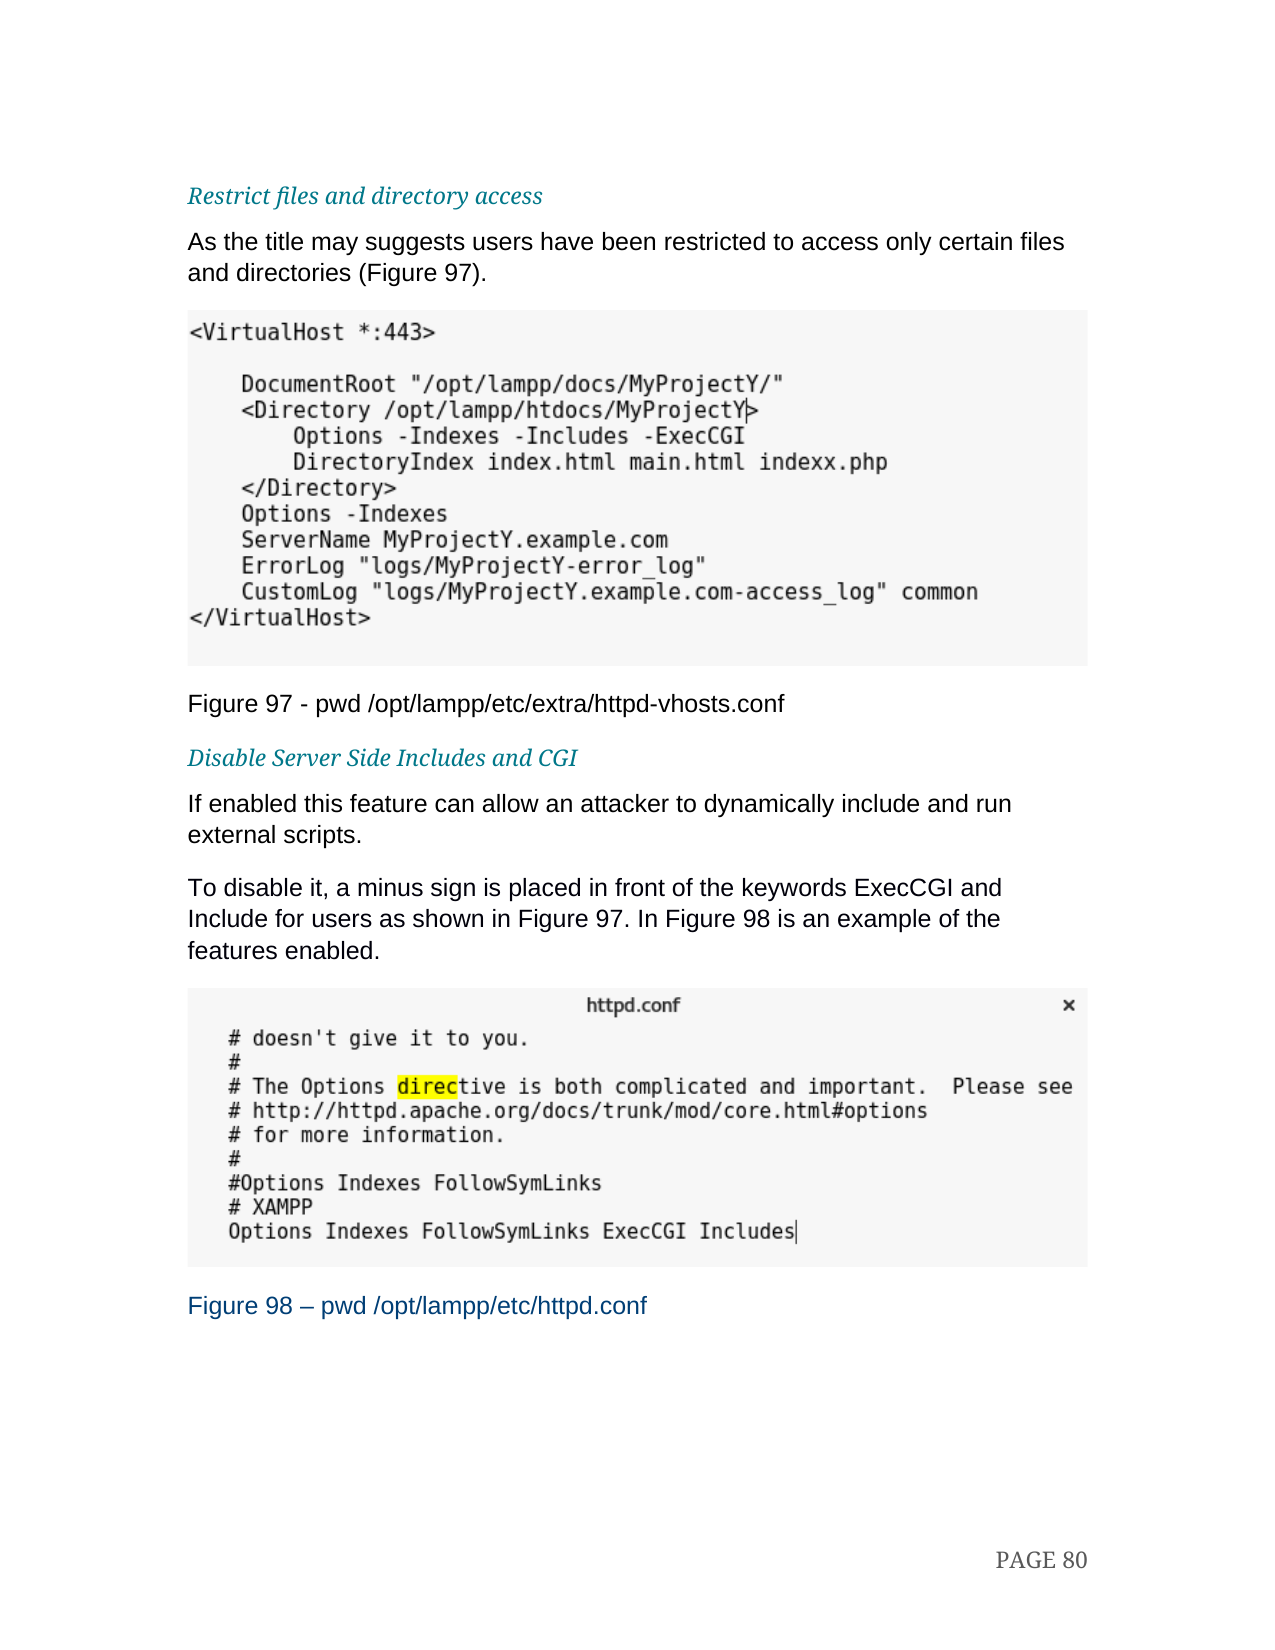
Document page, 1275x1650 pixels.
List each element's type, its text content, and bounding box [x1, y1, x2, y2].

text If enabled this feature can allow an attacker to dynamically include and run external scripts. [187, 789, 1087, 849]
subtitle Disable Server Side Includes and CGI [187, 742, 1087, 773]
text To disable it, a minus sign is placed in front of the keywords ExecCGI and Include for users as shown in Figure 97. In Figure 98 is an example of the features enabled. [187, 873, 1087, 964]
subtitle Restrict files and directory access [187, 180, 1087, 211]
text Figure 98 – pwd /opt/lampp/etc/httpd.conf [187, 1291, 1087, 1319]
text As the title may suggests users have been restricted to access only certain files and directories (Figure 97). [187, 227, 1087, 287]
text Figure 97 - pwd /opt/lampp/etc/extra/httpd-vhosts.conf [187, 689, 1087, 718]
picture [187, 988, 1088, 1267]
picture [187, 310, 1088, 666]
